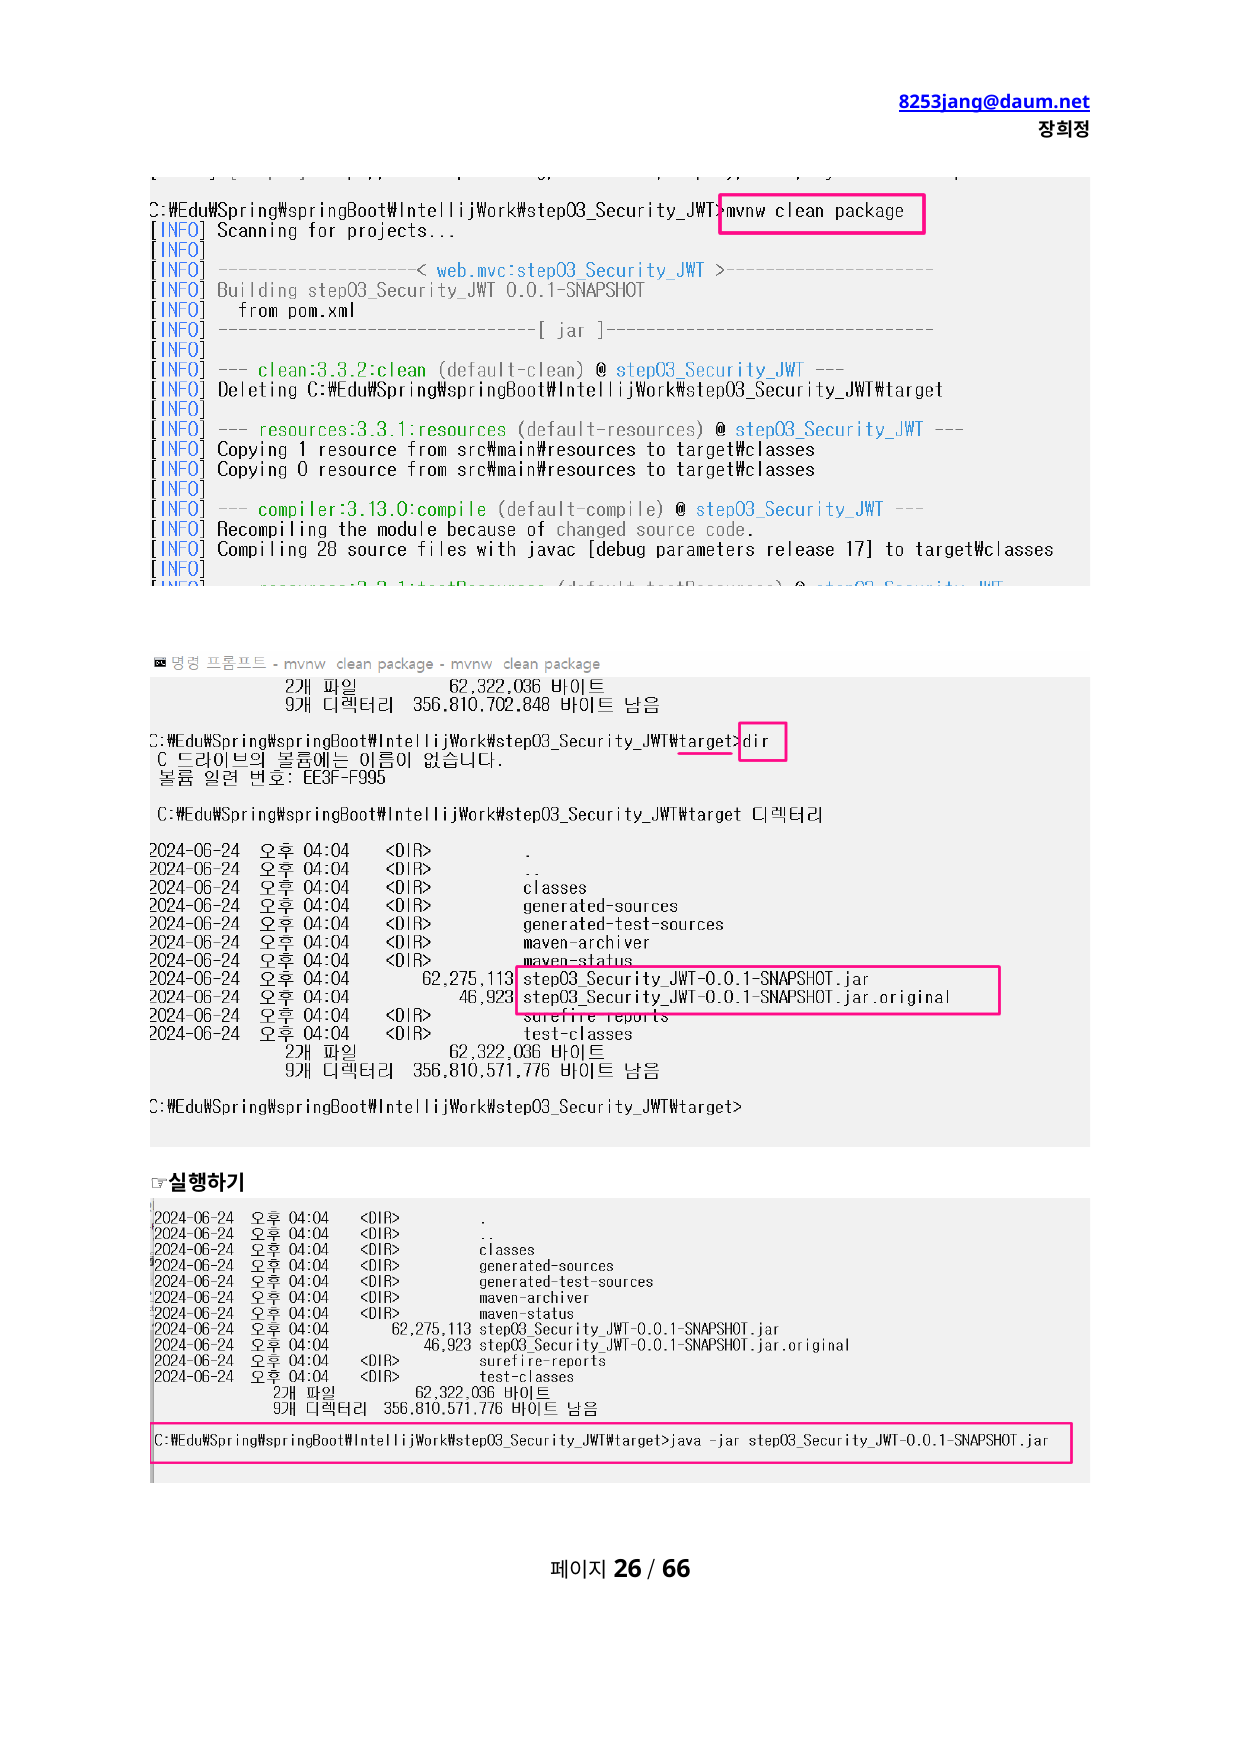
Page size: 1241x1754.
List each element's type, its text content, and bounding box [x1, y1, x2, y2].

picture [150, 1198, 1091, 1483]
text ☞실행하기 [150, 1166, 1090, 1196]
picture [150, 651, 1091, 1147]
picture [150, 177, 1091, 586]
